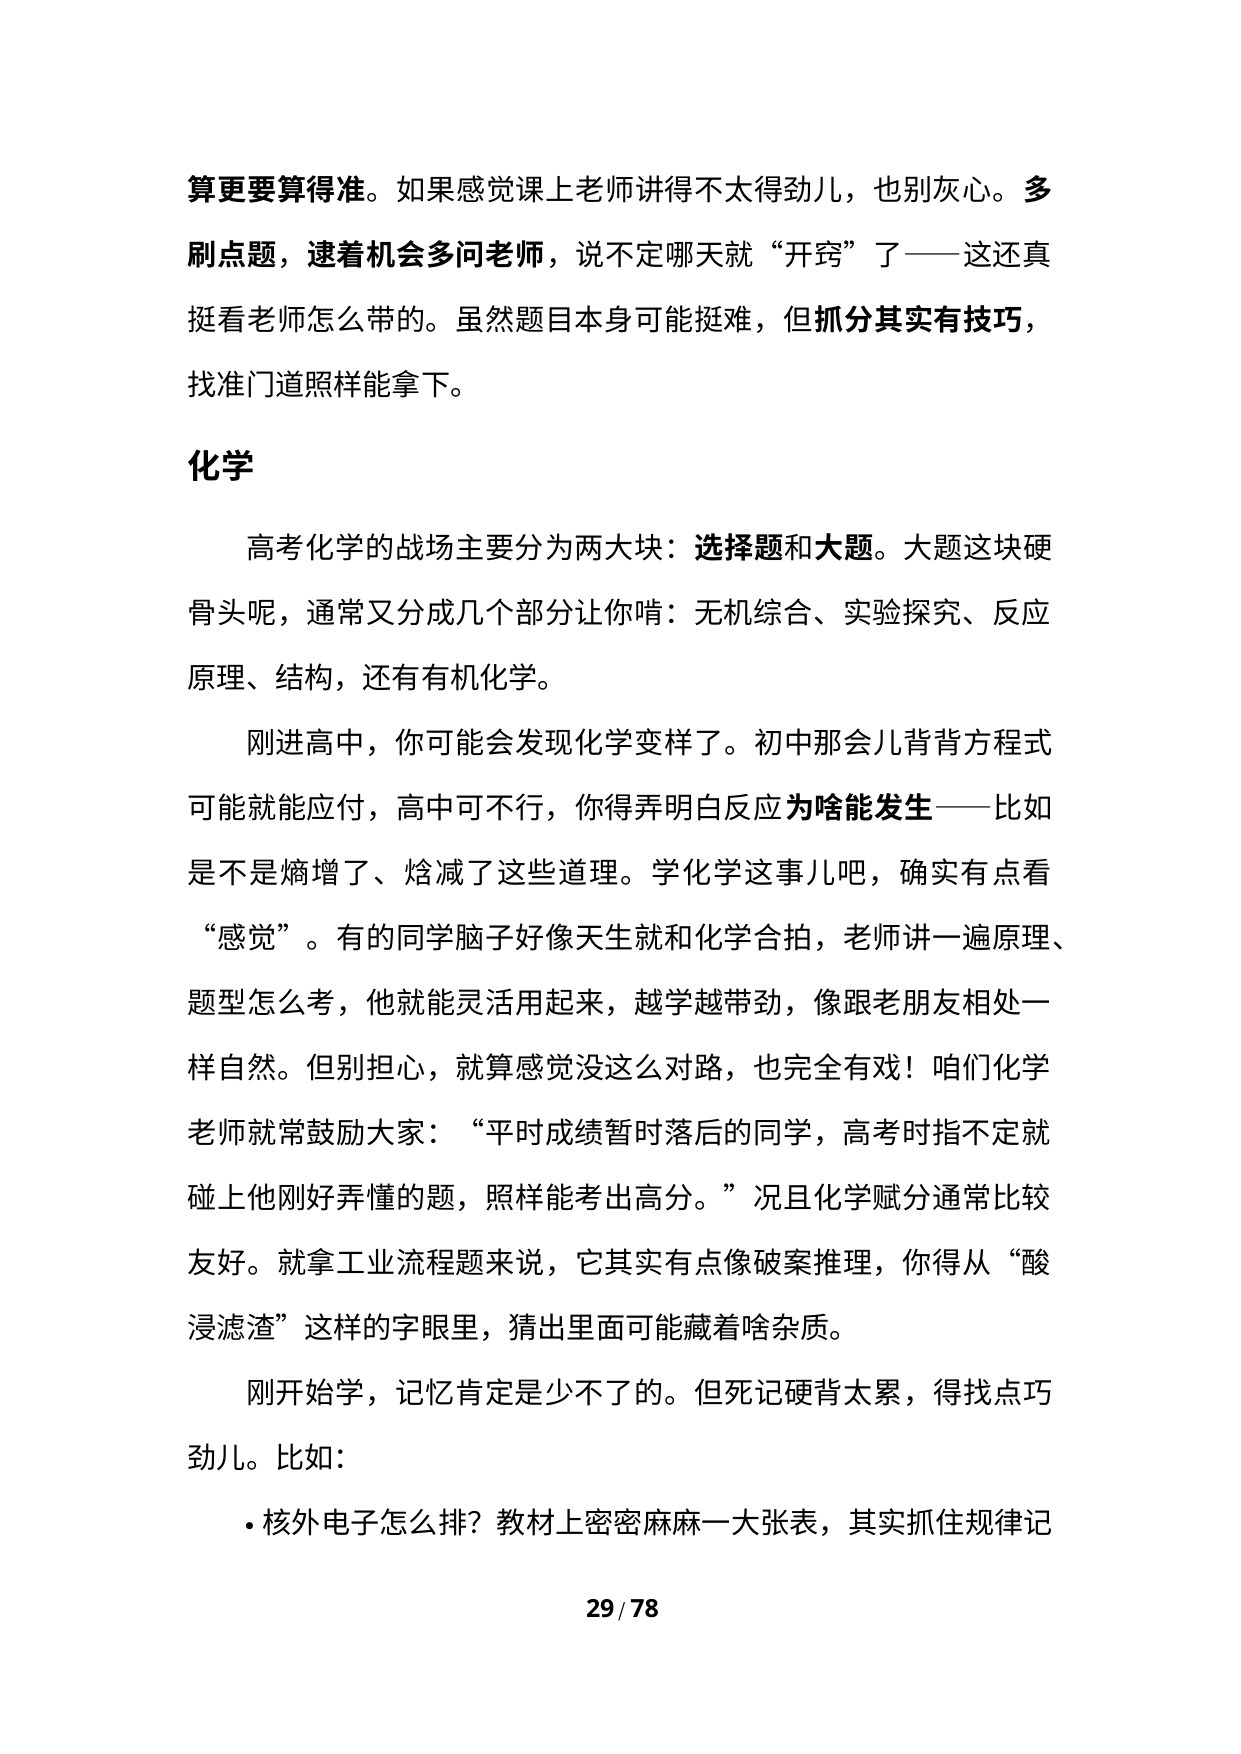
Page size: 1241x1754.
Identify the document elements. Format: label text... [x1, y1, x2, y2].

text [187, 156, 1053, 416]
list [187, 1488, 1053, 1553]
text 高考化学的战场主要分为两大块：选择题和大题。大题这块硬骨头呢，通常又分成几个部分让你啃：无机综合、实验探究、反应原理、结构，还有有机化学。 [187, 513, 1053, 708]
text 刚进高中，你可能会发现化学变样了。初中那会儿背背方程式可能就能应付，高中可不行，你得弄明白反应为啥能发生——比如是不是熵增了、焓减了这些道理。学化学这事儿吧，确实有点看“感觉”。有的同学脑子好像天生就和化学合拍，老师讲一遍原理、题型怎么考，他就能灵活用起来，越学越带劲，像跟老朋友相处一样自然。但别担心，就算感觉没这么对路，也完全有戏！咱们化学老师就常鼓励大家：“平时成绩暂时落后的同学，高考时指不定就碰上他刚好弄懂的题，照样能考出高分。”况且化学赋分通常比较友好。就拿工业流程题来说，它其实有点像破案推理，你得从“酸浸滤渣”这样的字眼里，猜出里面可能藏着啥杂质。 [187, 708, 1053, 1358]
text 化学 [187, 432, 1053, 497]
text 刚开始学，记忆肯定是少不了的。但死记硬背太累，得找点巧劲儿。比如： [187, 1358, 1053, 1488]
